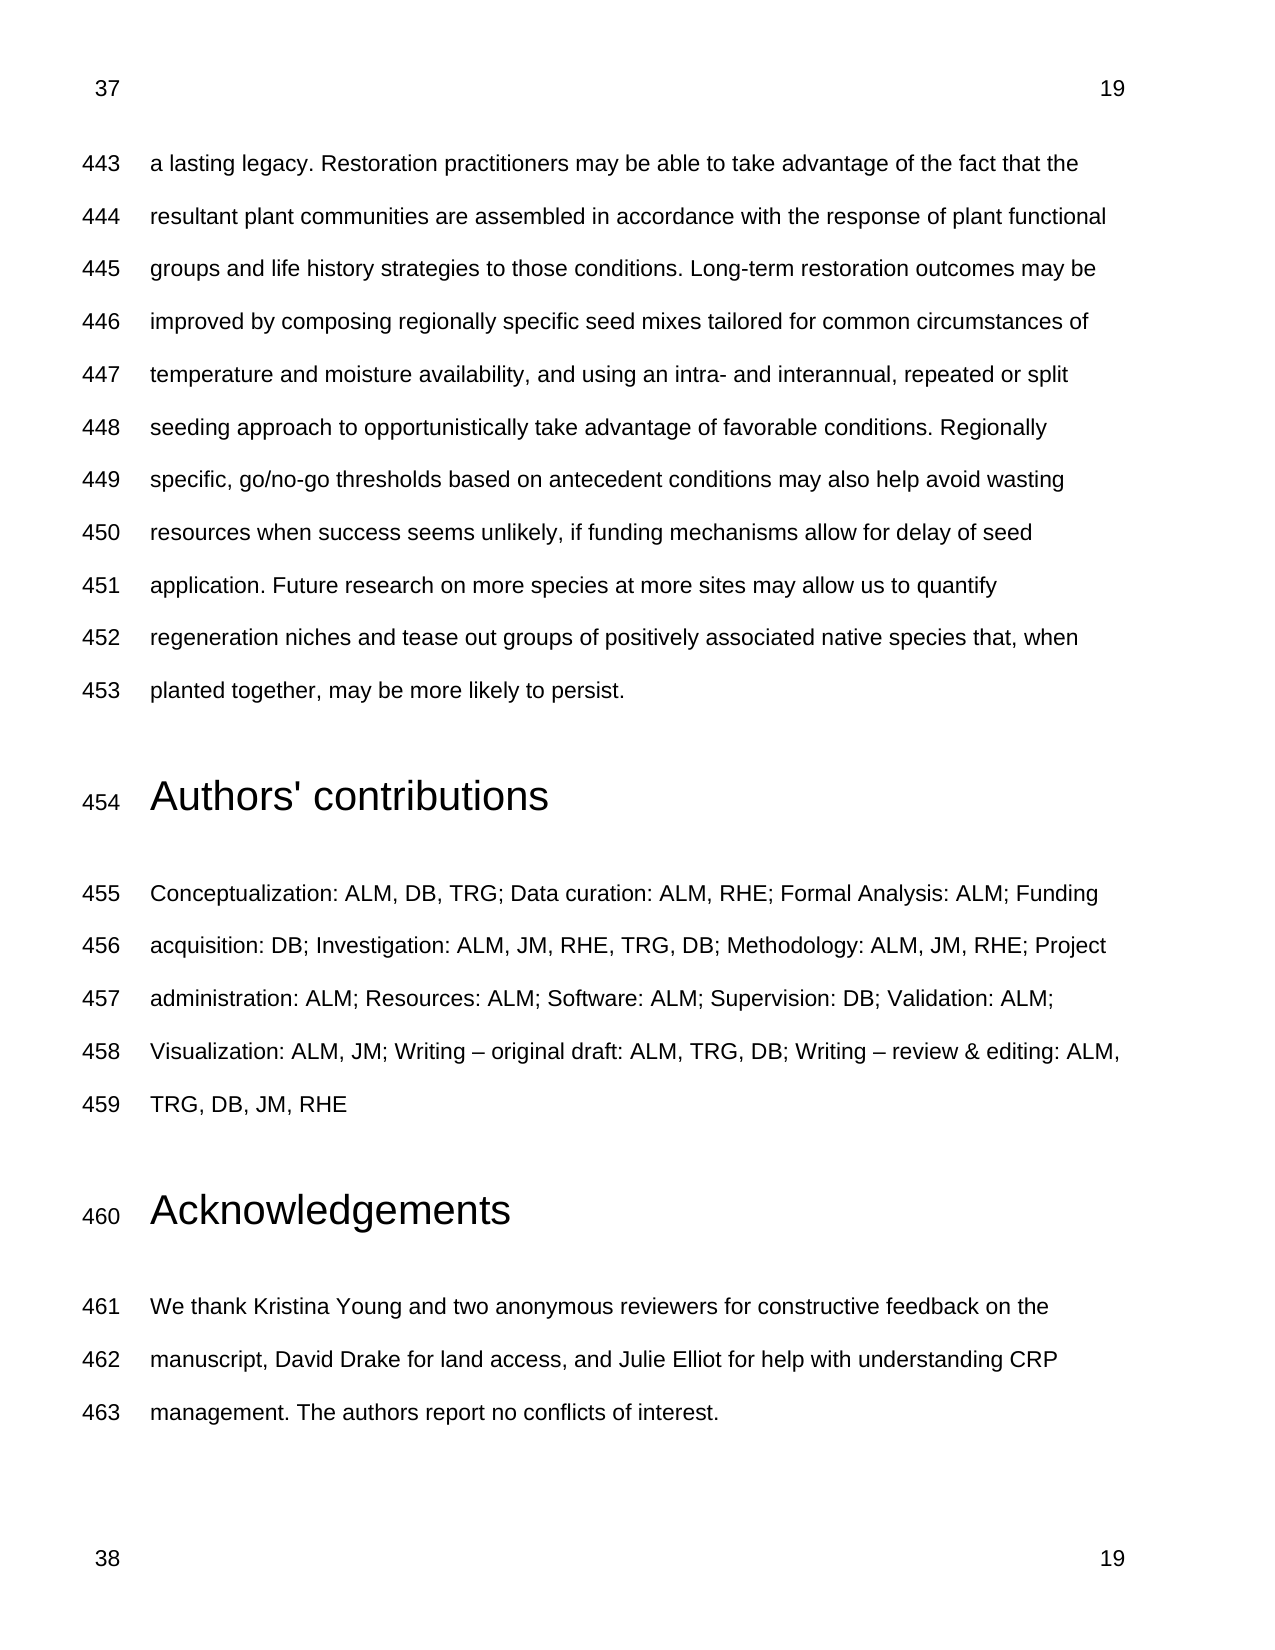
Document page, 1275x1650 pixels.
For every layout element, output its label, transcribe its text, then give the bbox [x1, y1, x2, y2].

subtitle Authors' contributions [150, 771, 1125, 819]
text We thank Kristina Young and two anonymous reviewers for constructive feedback on the manuscript, David Drake for land access, and Julie Elliot for help with understanding CRP management. The authors report no conflicts of interest. [150, 1293, 1125, 1425]
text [150, 150, 1125, 703]
subtitle Acknowledgements [150, 1185, 1125, 1233]
text Conceptualization: ALM, DB, TRG; Data curation: ALM, RHE; Formal Analysis: ALM; Funding acquisition: DB; Investigation: ALM, JM, RHE, TRG, DB; Methodology: ALM, JM, RHE; Project administration: ALM; Resources: ALM; Software: ALM; Supervision: DB; Validation: ALM; Visualization: ALM, JM; Writing – original draft: ALM, TRG, DB; Writing – review & editing: ALM, TRG, DB, JM, RHE [150, 880, 1125, 1117]
